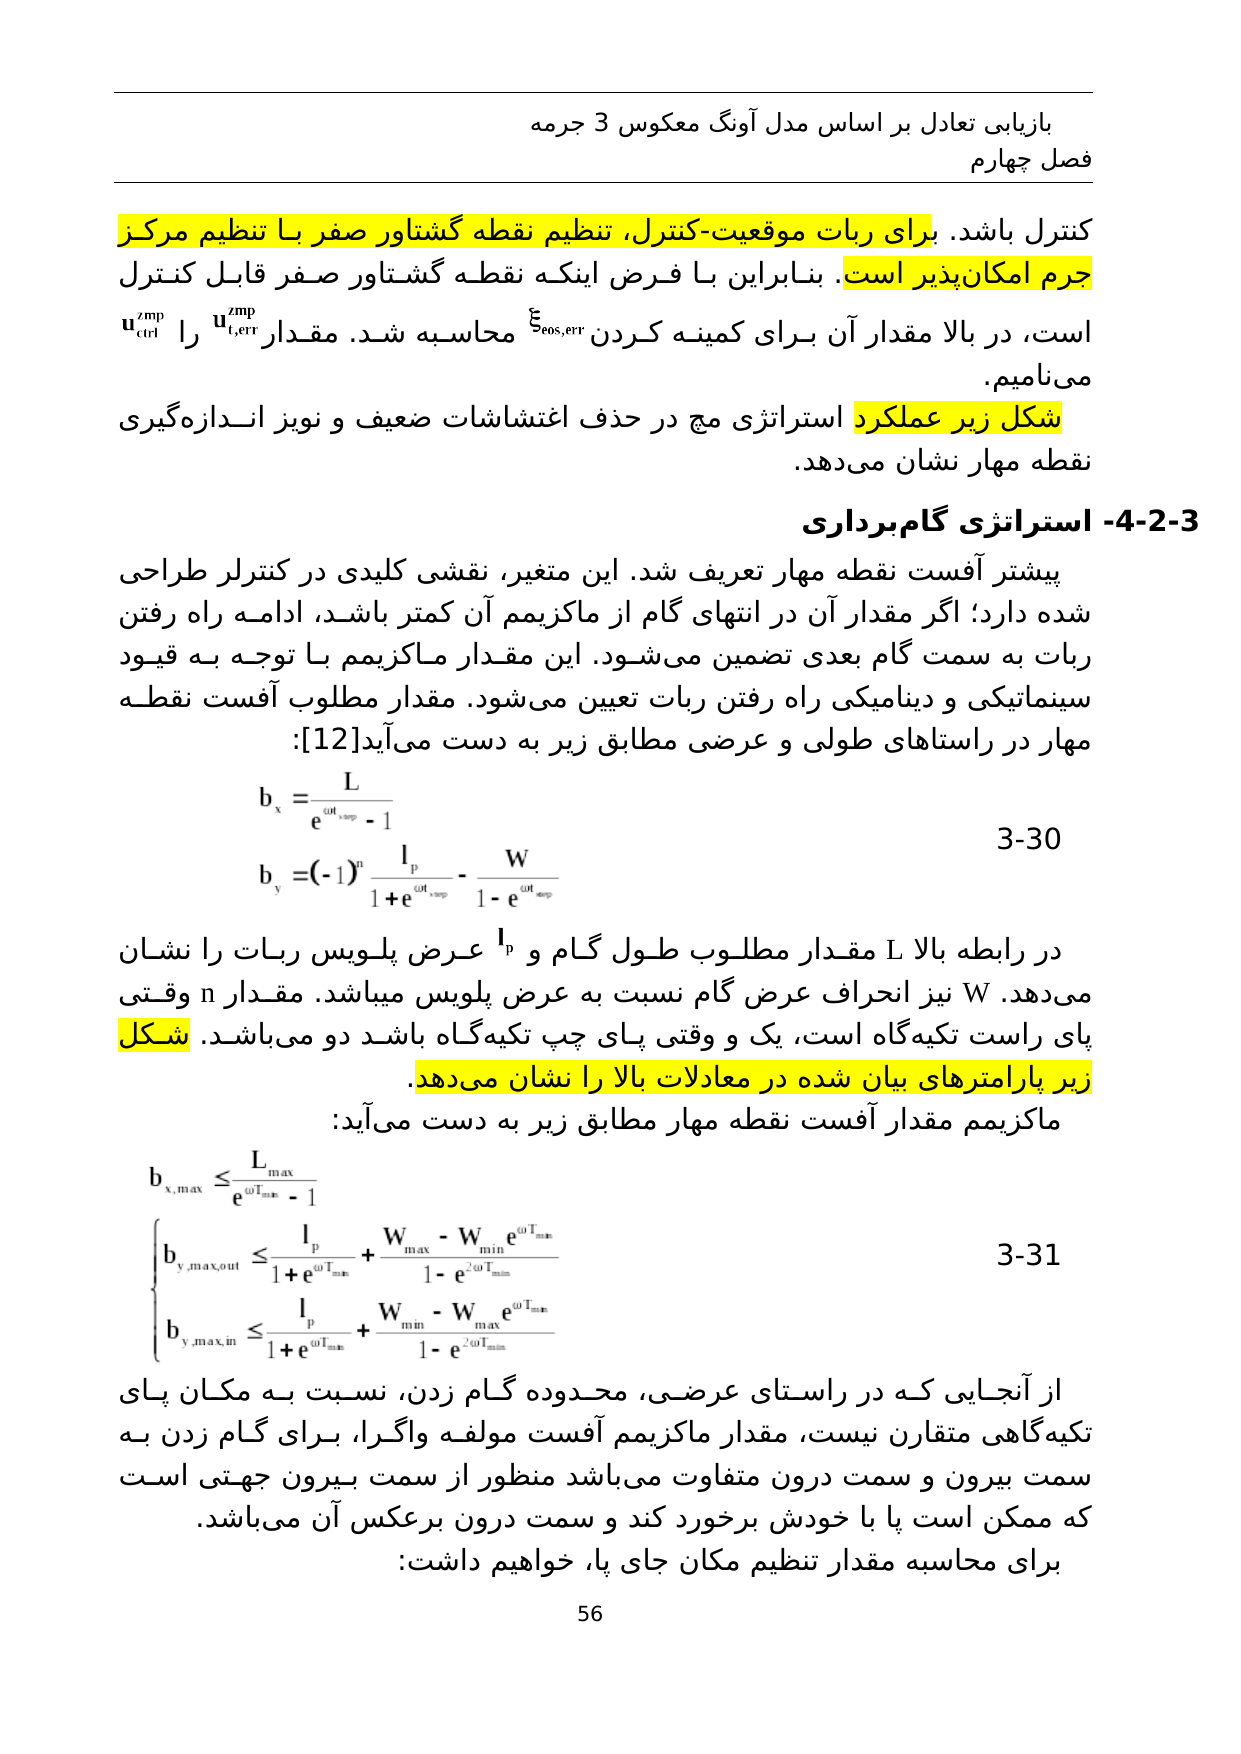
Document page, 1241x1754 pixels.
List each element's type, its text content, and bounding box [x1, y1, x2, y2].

subtitle استراتژی گام‌برداری [118, 504, 1092, 538]
text برای محاسبه مقدار تنظیم مکان جای پا، خواهیم داشت: [118, 1543, 1092, 1577]
text از آنجایی که در راستای عرضی، محدوده گام زدن، نسبت به مکان پای تکیه‌گاهی متقارن نیست، مقدار ماکزیمم آفست مولفه واگرا، برای گام زدن به سمت بیرون و سمت درون متفاوت می‌باشد منظور از سمت بیرون جهتی است که ممکن است پا با خودش برخورد کند و سمت درون برعکس آن می‌باشد. [118, 1373, 1092, 1534]
table_header [107, 1145, 605, 1373]
text شکل زیر عملکرد استراتژی مچ در حذف اغتشاشات ضعیف و نویز اندازه‌گیری نقطه مهار نشان می‌دهد. [118, 401, 1092, 477]
text در رابطه بالا L مقدار مطلوب طول گام و عرض پلویس ربات را نشان می‌دهد. W نیز انحراف عرض گام نسبت به عرض پلویس می‎باشد. مقدار n وقتی پای راست تکیه‌گاه است، یک و وقتی پای چپ تکیه‌گاه باشد دو می‌باشد. شکل زیر پارامترهای بیان شده در معادلات بالا را نشان می‌دهد. [118, 920, 1092, 1094]
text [118, 214, 1092, 392]
text پیشتر آفست نقطه مهار تعریف شد. این متغیر، نقشی کلیدی در کنترلر طراحی شده دارد؛ اگر مقدار آن در انتهای گام از ماکزیمم آن کمتر باشد، ادامه راه رفتن ربات به سمت گام بعدی تضمین می‌شود. این مقدار ماکزیمم با توجه به قیود سینماتیکی و دینامیکی راه رفتن ربات تعیین می‌شود. مقدار مطلوب آفست نقطه مهار در راستاهای طولی و عرضی مطابق زیر به دست می‌آید[12]: [118, 553, 1092, 756]
table_header 3-30 [605, 765, 1104, 920]
table_header [107, 765, 605, 920]
table_header 3-31 [605, 1145, 1104, 1373]
text ماکزیمم مقدار آفست نقطه مهار مطابق زیر به دست می‌آید: [118, 1102, 1092, 1136]
